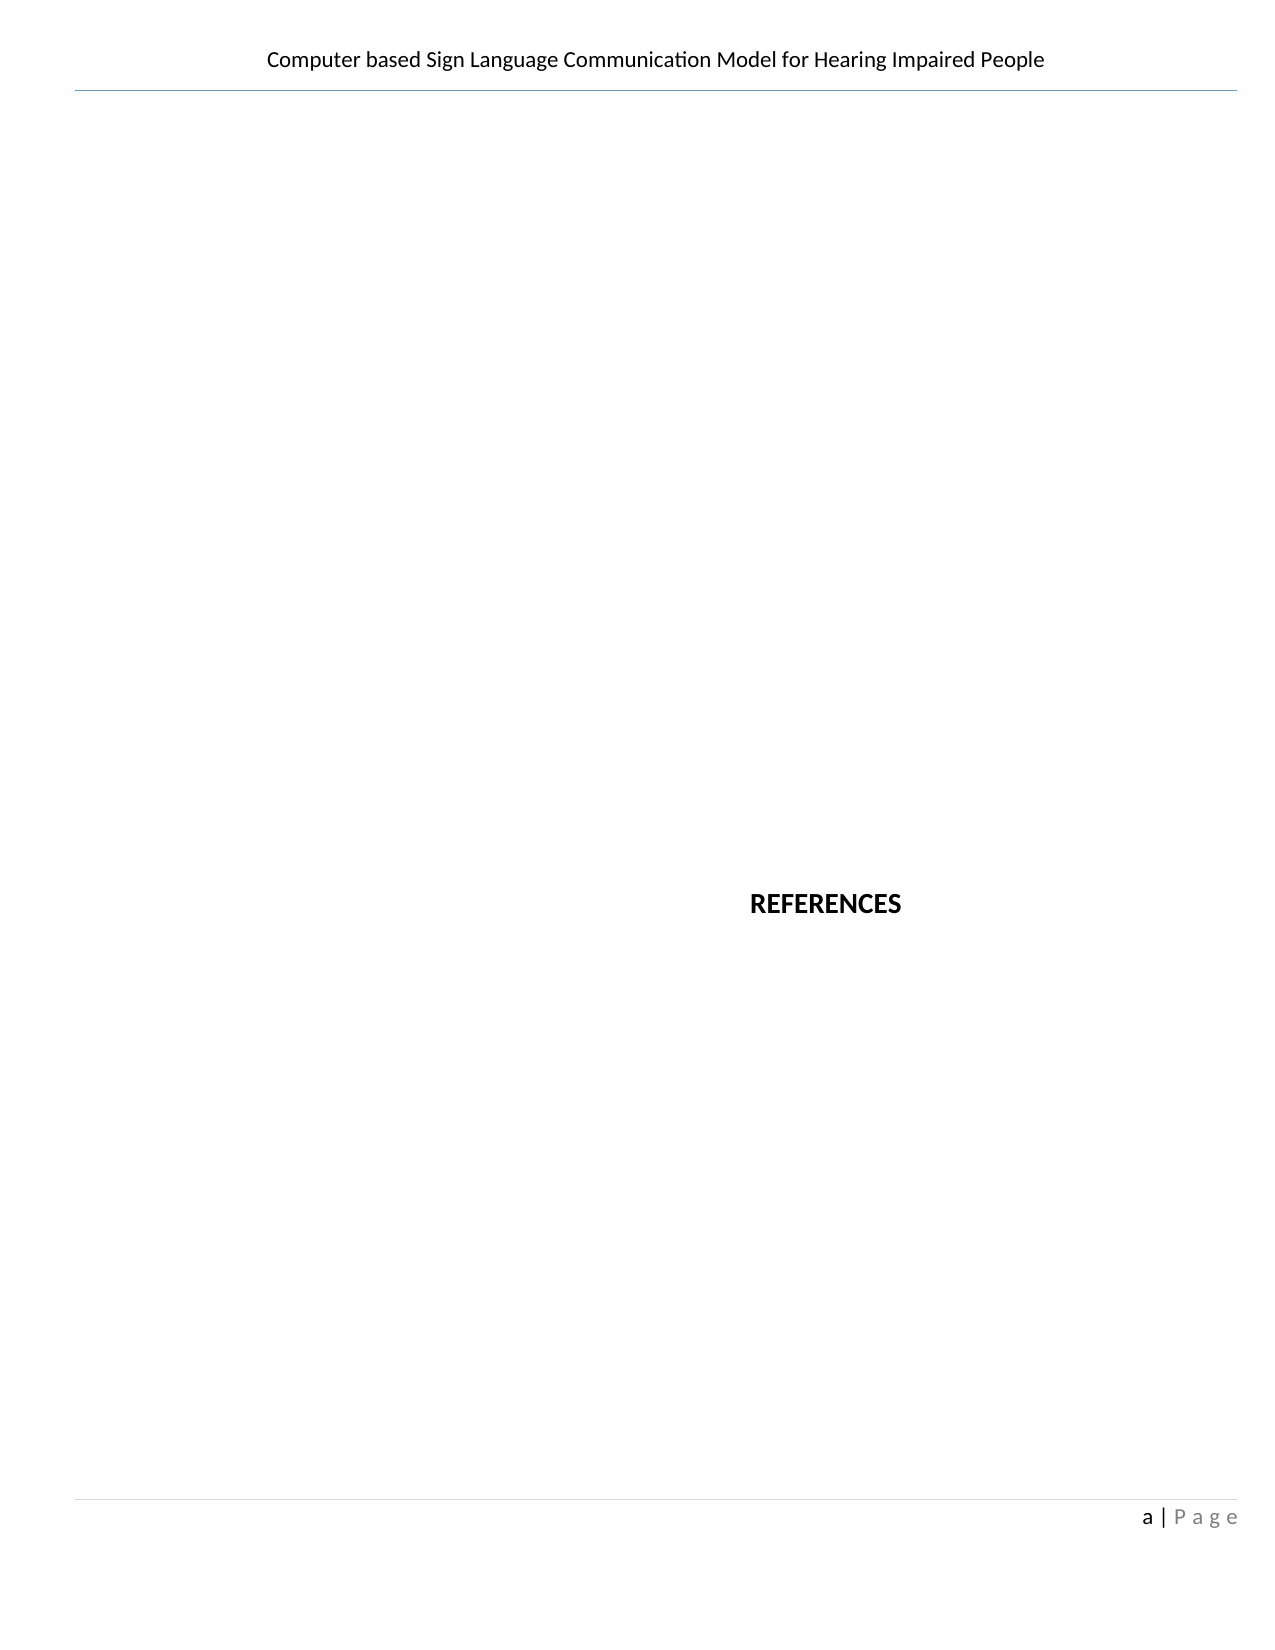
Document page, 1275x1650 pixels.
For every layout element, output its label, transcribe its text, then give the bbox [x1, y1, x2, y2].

text REFERENCES [675, 885, 1237, 920]
